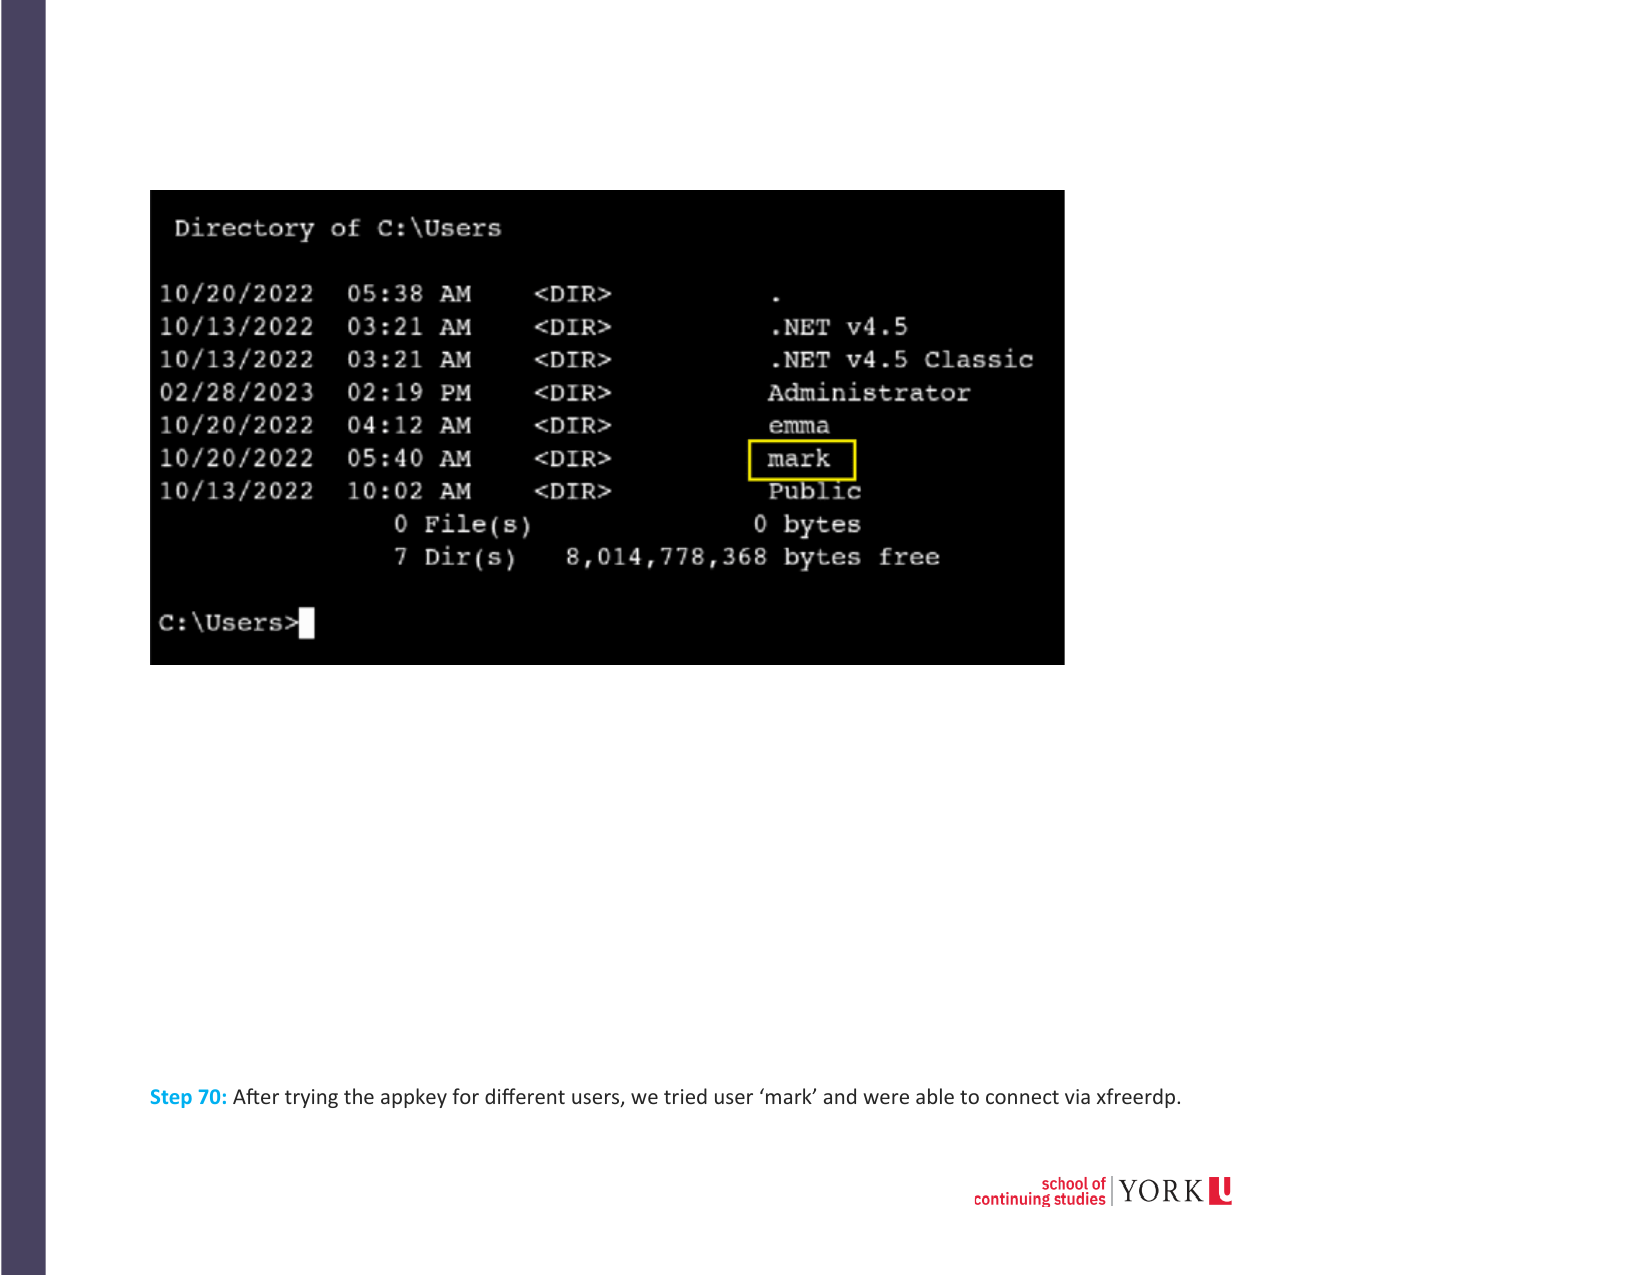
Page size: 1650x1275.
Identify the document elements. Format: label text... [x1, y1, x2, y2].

picture [150, 190, 1065, 665]
text Step 70: After trying the appkey for different users, we tried user ‘mark’ and were able to connect via xfreerdp. [150, 1082, 1500, 1110]
